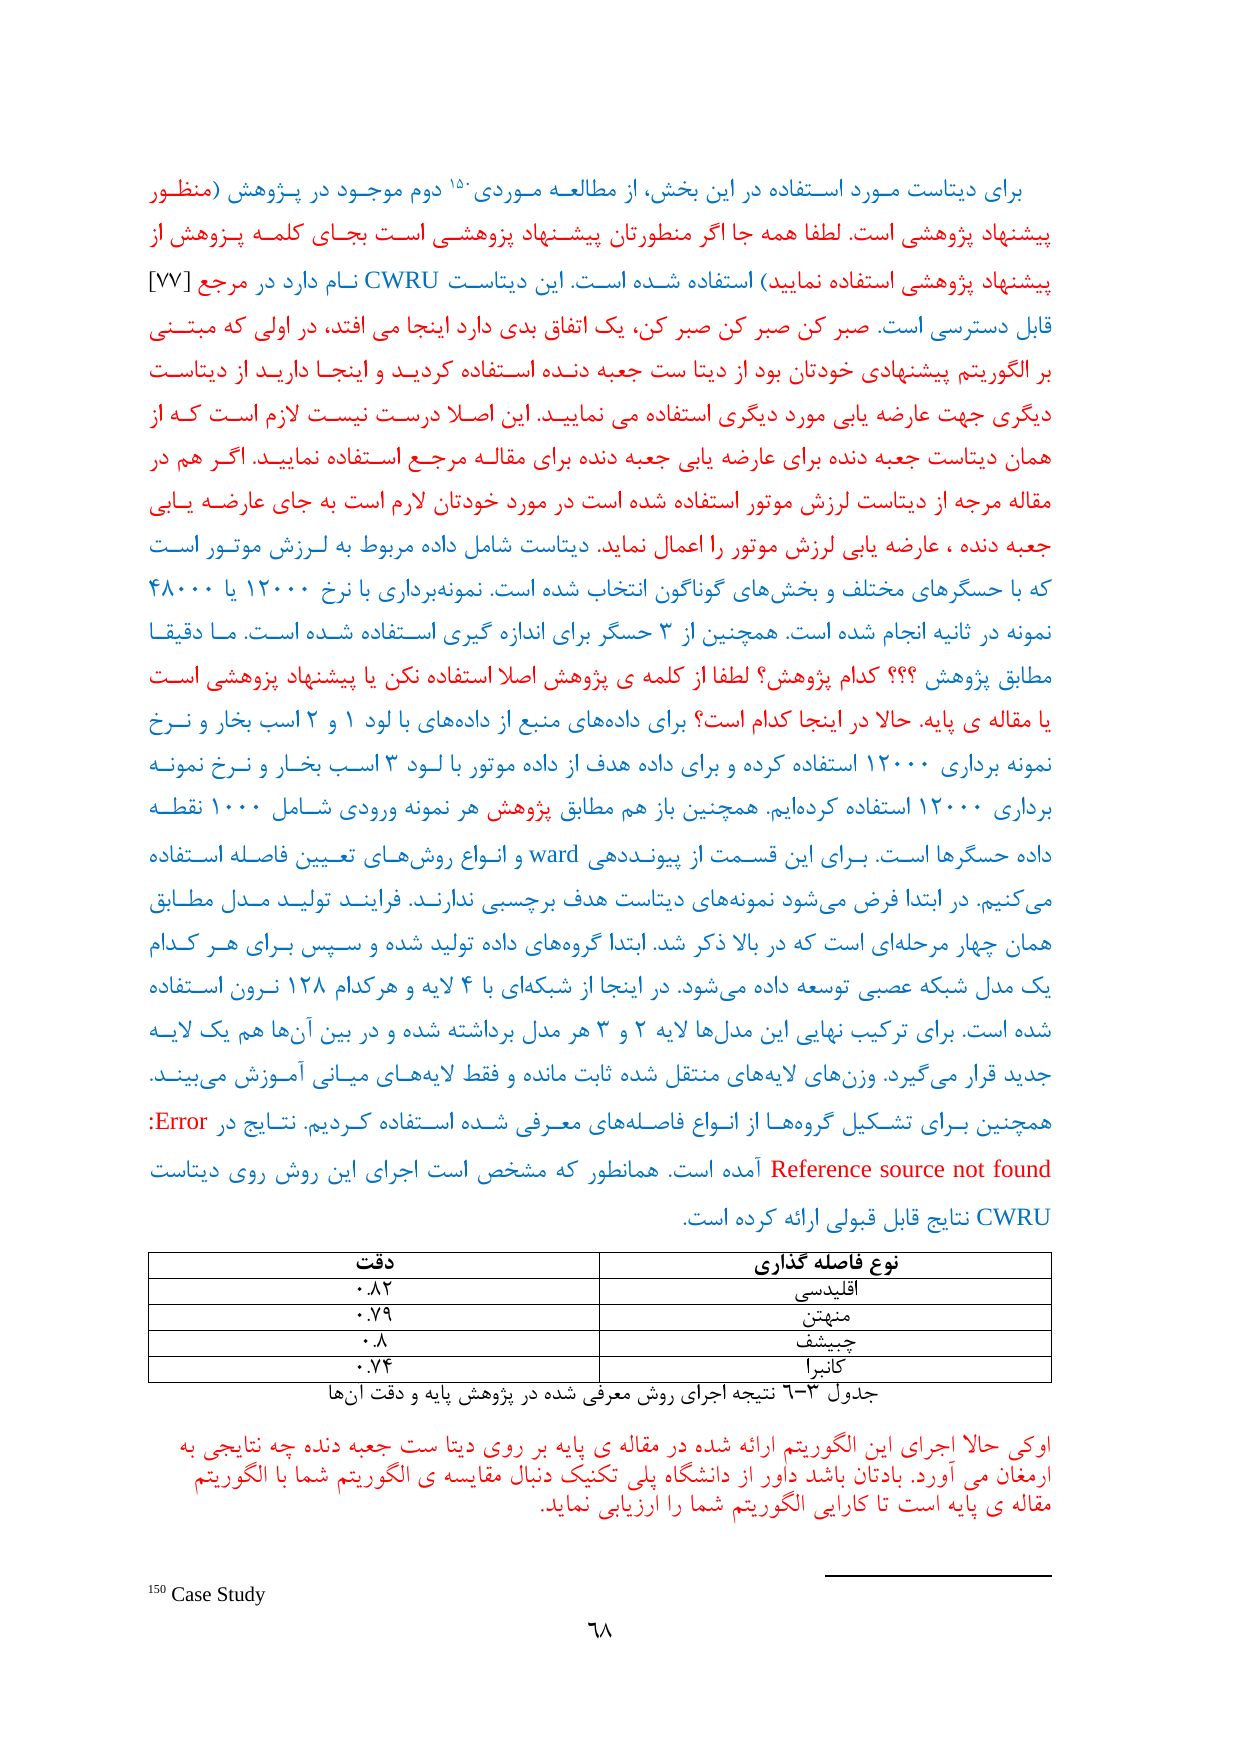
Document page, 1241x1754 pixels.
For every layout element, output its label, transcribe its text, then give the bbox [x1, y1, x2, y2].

table_cell منهتن [600, 1305, 1051, 1330]
table_cell 0.82 [149, 1279, 599, 1304]
table_cell 0.79 [149, 1305, 599, 1330]
text اوکی حالا اجرای این الگوریتم ارائه شده در مقاله ی پایه بر روی دیتا ست جعبه دنده چه نتایجی به ارمغان می آورد. بادتان باشد داور از دانشگاه پلی تکنیک دنبال مقایسه ی الگوریتم شما با الگوریتم مقاله ی پایه است تا کارایی الگوریتم شما را ارزیابی نماید. [148, 1435, 1051, 1523]
table_header نوع فاصله گذاری [600, 1253, 1051, 1278]
text برای دیتاست مورد استفاده در این بخش، از مطالعه موردی دوم موجود در پژوهش (منظور پیشنهاد پژوهشی است. لطفا همه جا اگر منطورتان پیشنهاد پزوهشی است بجای کلمه پزوهش از پیشنهاد پژوهشی استفاده نمایید) استفاده شده است. این دیتاست CWRU نام دارد در مرجع قابل دسترسی است. صبر کن صبر کن صبر کن، یک اتفاق بدی دارد اینجا می افتد، در اولی که مبتنی بر الگوریتم پیشنهادی خودتان بود از دیتا ست جعبه دنده استفاده کردید و اینجا دارید از دیتاست دیگری جهت عارضه یابی مورد دیگری استفاده می نمایید. این اصلا درست نیست لازم است که از همان دیتاست جعبه دنده برای عارضه یابی جعبه دنده برای مقاله مرجع استفاده نمایید. اگر هم در مقاله مرجه از دیتاست لرزش موتور استفاده شده است در مورد خودتان لارم است به جای عارضه یابی جعبه دنده ، عارضه یابی لرزش موتور را اعمال نماید. دیتاست شامل داده‌ مربوط به لرزش موتور است که با حسگرهای مختلف و بخش‌های گوناگون انتخاب شده است. نمونه‌برداری با نرخ 12000 یا 48000 نمونه در ثانیه انجام شده است. همچنین از 3 حسگر برای اندازه گیری استفاده شده است. ما دقیقا مطابق پژوهش ؟؟؟ کدام پژوهش؟ لطفا از کلمه ی پژوهش اصلا استفاده نکن یا پیشنهاد پزوهشی است یا مقاله ی پایه. حالا در اینجا کدام است؟ برای داده‌های منبع از داده‌های با لود 1 و 2 اسب بخار و نرخ نمونه برداری 12000 استفاده کرده و برای داده هدف از داده موتور با لود 3 اسب بخار و نرخ نمونه برداری 12000 استفاده کرده‌ایم. همچنین باز هم مطابق پژوهش هر نمونه ورودی شامل 1000 نقطه داده حسگرها است. برای این قسمت از پیونددهی ward و انواع روش‌های تعیین فاصله استفاده می‌کنیم. در ابتدا فرض می‌شود نمونه‌های دیتاست هدف برچسبی ندارند. فرایند تولید مدل مطابق همان چهار مرحله‌ای است که در بالا ذکر شد. ابتدا گروه‌های داده تولید شده و سپس برای هر کدام یک مدل شبکه عصبی توسعه داده می‌شود. در اینجا از شبکه‌ای با 4 لایه و هرکدام 128 نرون استفاده شده است. برای ترکیب نهایی این مدل‌ها لایه 2 و 3 هر مدل برداشته شده و در بین آن‌ها هم یک لایه جدید قرار می‌گیرد. وزن‌های لایه‌های منتقل شده ثابت مانده و فقط لایه‌های میانی آموزش می‌بیند. همچنین برای تشکیل گروه‌ها از انواع فاصله‌های معرفی شده استفاده کردیم. نتایج در جدول 6 آمده است. همانطور که مشخص است اجرای این روش روی دیتاست CWRU نتایج قابل قبولی ارائه کرده است. [148, 177, 1051, 1235]
table_cell اقلیدسی [600, 1279, 1051, 1304]
table_cell 0.8 [149, 1331, 599, 1356]
table_header دقت [149, 1253, 599, 1278]
table_cell چبیشف [600, 1331, 1051, 1356]
table_cell کانبرا [600, 1357, 1051, 1382]
table_cell 0.74 [149, 1357, 599, 1382]
